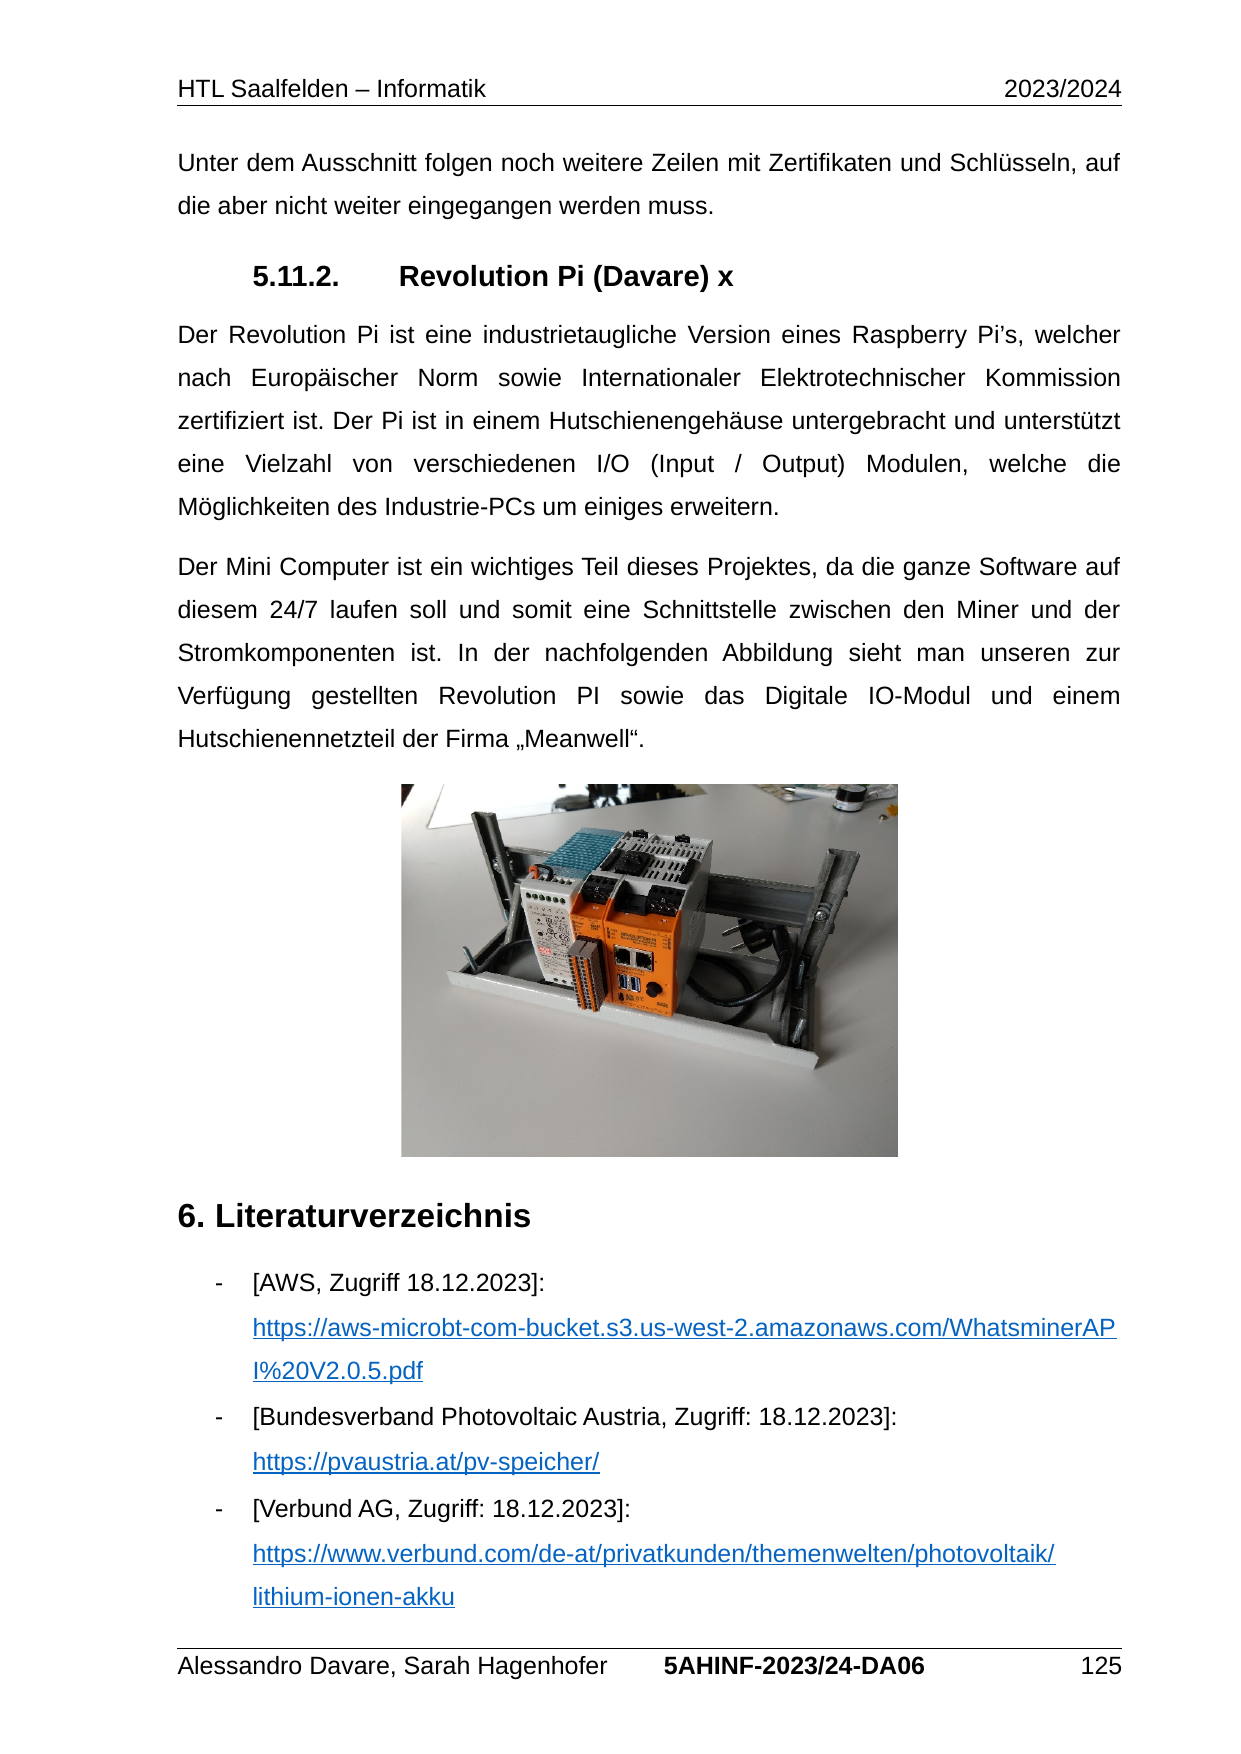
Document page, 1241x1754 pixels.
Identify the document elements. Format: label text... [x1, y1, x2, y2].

picture [401, 784, 898, 1157]
text Unter dem Ausschnitt folgen noch weitere Zeilen mit Zertifikaten und Schlüsseln, auf die aber nicht weiter eingegangen werden muss. [177, 148, 1122, 219]
subtitle Revolution Pi (Davare) x [252, 259, 1122, 292]
list [Verbund AG, Zugriff: 18.12.2023]: https://www.verbund.com/de-at/privatkunden/themenwelten/photovoltaik/lithium-ionen-akku [215, 1490, 1122, 1611]
list [Bundesverband Photovoltaic Austria, Zugriff: 18.12.2023]: https://pvaustria.at/pv-speicher/ [215, 1399, 1122, 1476]
text Der Revolution Pi ist eine industrietaugliche Version eines Raspberry Pi’s, welcher nach Europäischer Norm sowie Internationaler Elektrotechnischer Kommission zertifiziert ist. Der Pi ist in einem Hutschienengehäuse untergebracht und unterstützt eine Vielzahl von verschiedenen I/O (Input / Output) Modulen, welche die Möglichkeiten des Industrie-PCs um einiges erweitern. [177, 320, 1122, 521]
subtitle Literaturverzeichnis [177, 1196, 1122, 1234]
list [AWS, Zugriff 18.12.2023]: https://aws-microbt-com-bucket.s3.us-west-2.amazonaws.com/WhatsminerAPI%20V2.0.5.pdf [215, 1264, 1122, 1384]
text Der Mini Computer ist ein wichtiges Teil dieses Projektes, da die ganze Software auf diesem 24/7 laufen soll und somit eine Schnittstelle zwischen den Miner und der Stromkomponenten ist. In der nachfolgenden Abbildung sieht man unseren zur Verfügung gestellten Revolution PI sowie das Digitale IO-Modul und einem Hutschienennetzteil der Firma „Meanwell“. [177, 552, 1122, 753]
